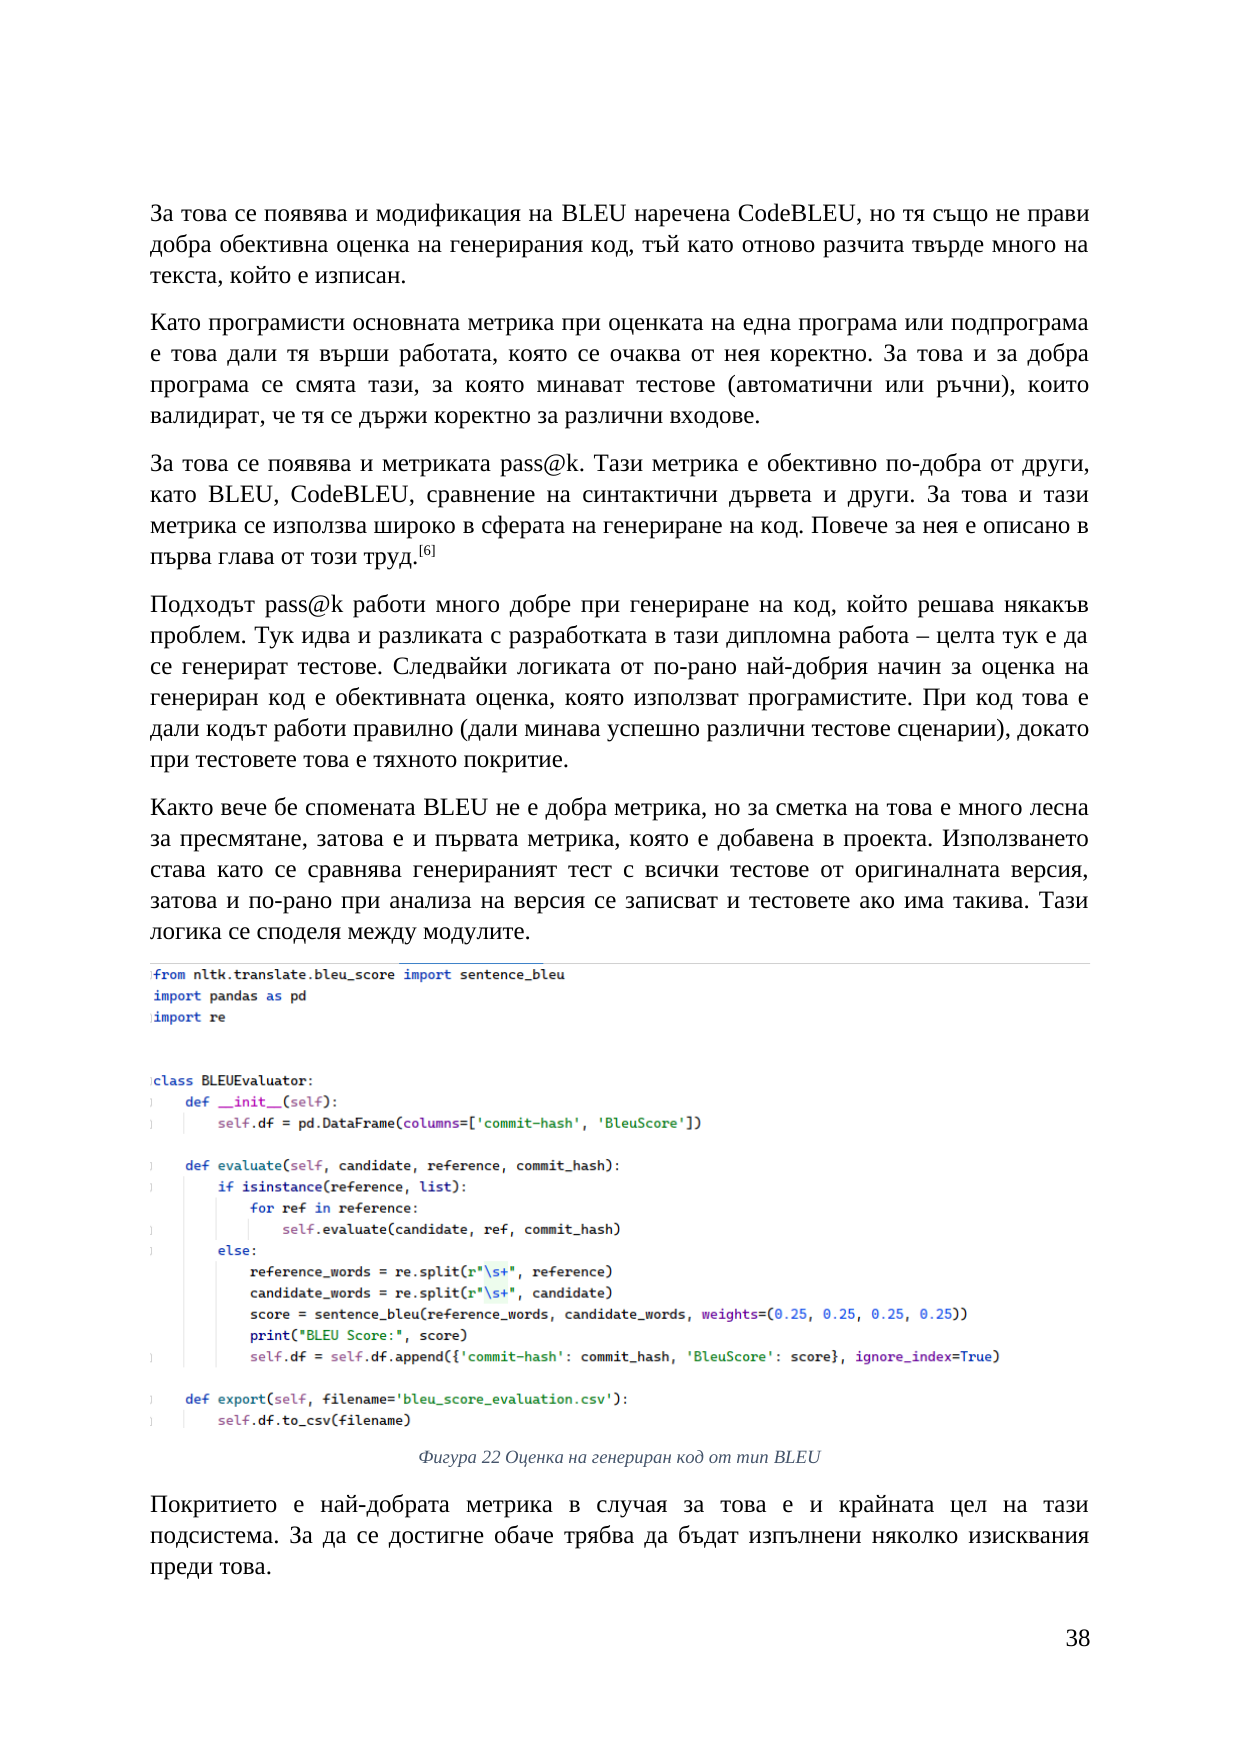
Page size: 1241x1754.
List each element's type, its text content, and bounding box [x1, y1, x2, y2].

text Както вече бе спомената BLEU не е добра метрика, но за сметка на това е много лесна за пресмятане, затова е и първата метрика, която е добавена в проекта. Използването става като се сравнява генерираният тест с всички тестове от оригиналната версия, затова и по-рано при анализа на версия се записват и тестовете ако има такива. Тази логика се споделя между модулите. [150, 792, 1090, 945]
text Фигура 22 Оценка на генериран код от тип BLEU [150, 1446, 1090, 1468]
picture [150, 963, 1091, 1428]
text Като програмисти основната метрика при оценката на една програма или подпрограма е това дали тя върши работата, която се очаква от нея коректно. За това и за добра програма се смята тази, за която минават тестове (автоматични или ръчни), които валидират, че тя се държи коректно за различни входове. [150, 307, 1090, 429]
text За това се появява и метриката pass@k. Тази метрика е обективно по-добра от други, като BLEU, CodeBLEU, сравнение на синтактични дървета и други. За това и тази метрика се използва широко в сферата на генериране на код. Повече за нея е описано в първа глава от този труд.[6] [150, 448, 1090, 570]
text Покритието е най-добрата метрика в случая за това е и крайната цел на тази подсистема. За да се достигне обаче трябва да бъдат изпълнени няколко изисквания преди това. [150, 1489, 1090, 1580]
text Подходът pass@k работи много добре при генериране на код, който решава някакъв проблем. Тук идва и разликата с разработката в тази дипломна работа – целта тук е да се генерират тестове. Следвайки логиката от по-рано най-добрия начин за оценка на генериран код е обективната оценка, която използват програмистите. При код това е дали кодът работи правилно (дали минава успешно различни тестове сценарии), докато при тестовете това е тяхното покритие. [150, 589, 1090, 773]
text За това се появява и модификация на BLEU наречена CodeBLEU, но тя също не прави добра обективна оценка на генерирания код, тъй като отново разчита твърде много на текста, който е изписан. [150, 198, 1090, 288]
